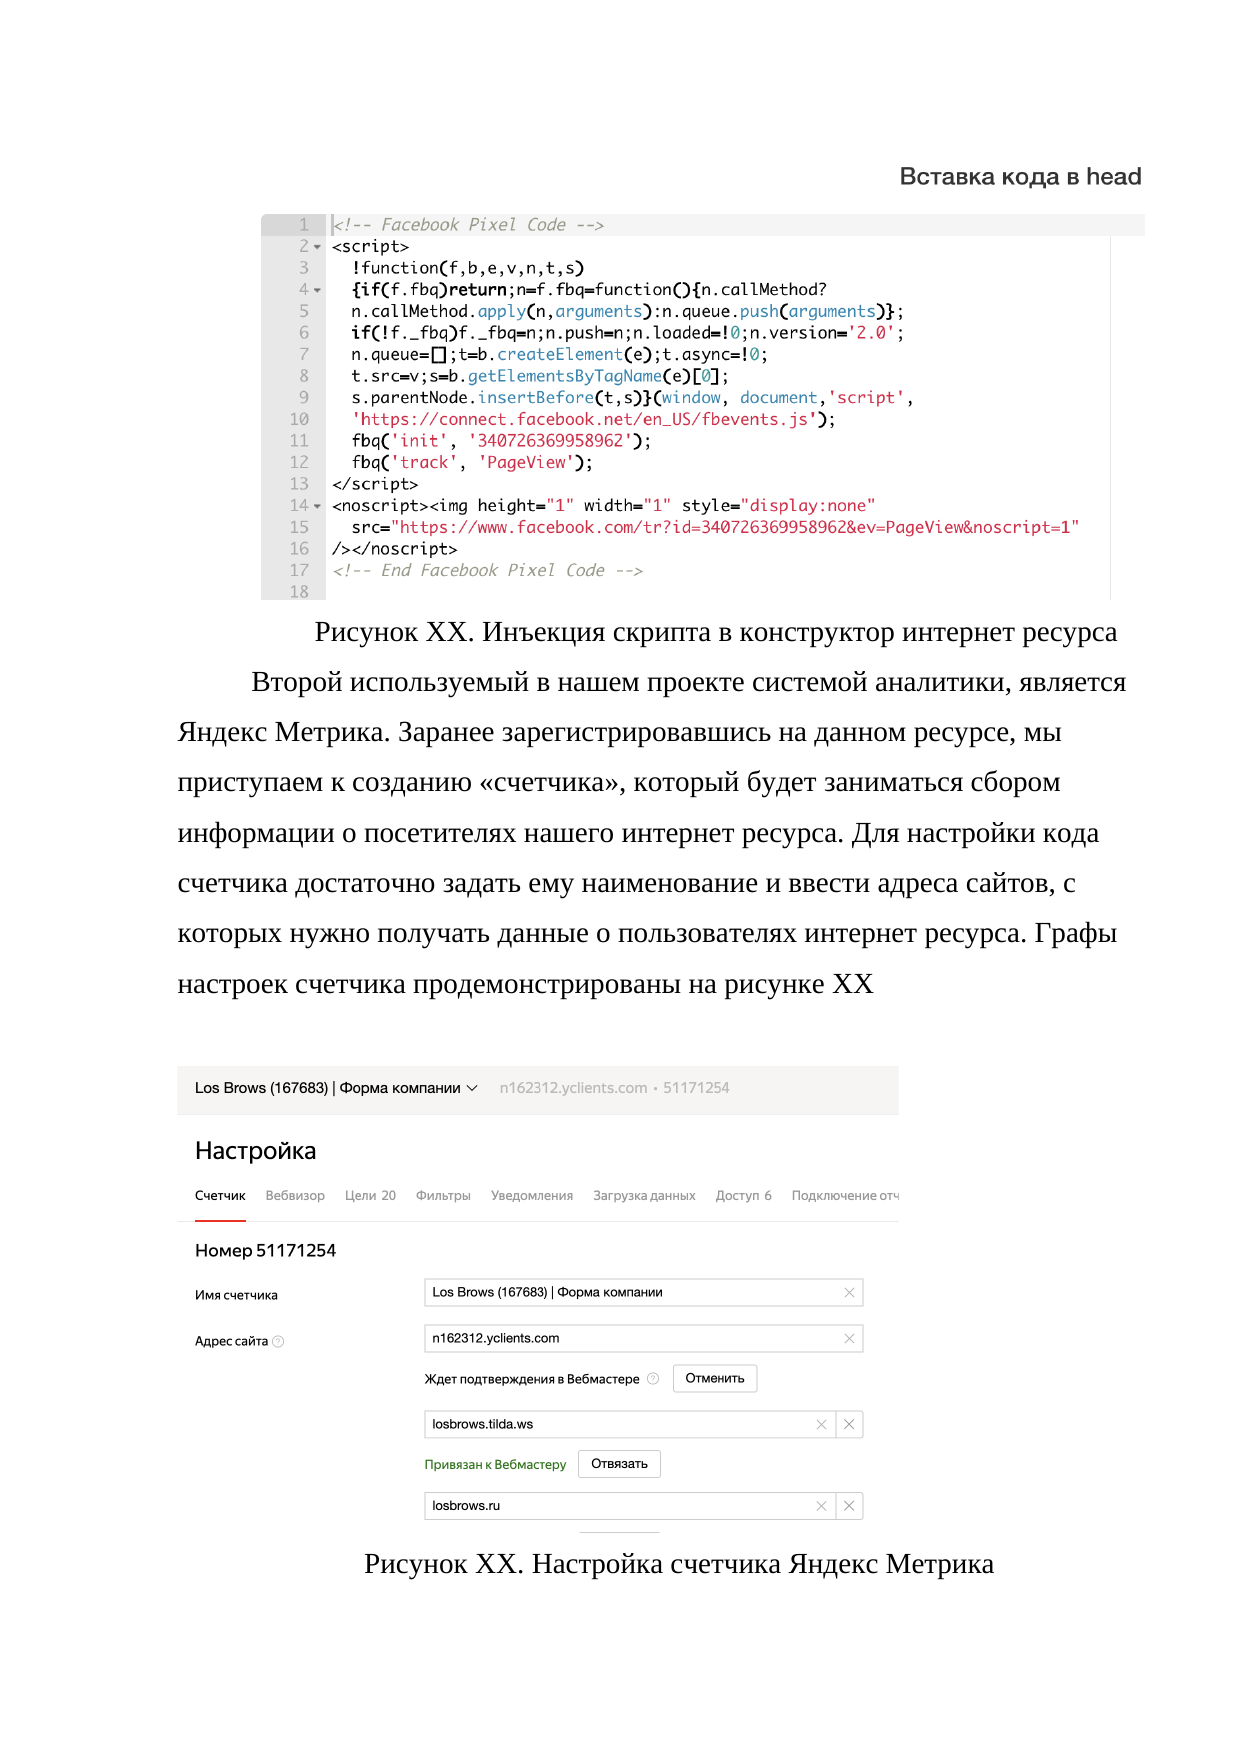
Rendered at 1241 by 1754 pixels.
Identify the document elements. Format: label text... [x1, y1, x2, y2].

text Рисунок ХХ. Инъекция скрипта в конструктор интернет ресурса [251, 614, 1181, 647]
text Рисунок ХХ. Настройка счетчика Яндекс Метрика [177, 1546, 1181, 1580]
text Второй используемый в нашем проекте системой аналитики, является Яндекс Метрика. Заранее зарегистрировавшись на данном ресурсе, мы приступаем к созданию «счетчика», который будет заниматься сбором информации о посетителях нашего интернет ресурса. Для настройки кода счетчика достаточно задать ему наименование и ввести адреса сайтов, с которых нужно получать данные о пользователях интернет ресурса. Графы настроек счетчика продемонстрированы на рисунке ХХ [177, 664, 1181, 999]
picture [251, 118, 1145, 600]
picture [177, 1066, 899, 1533]
